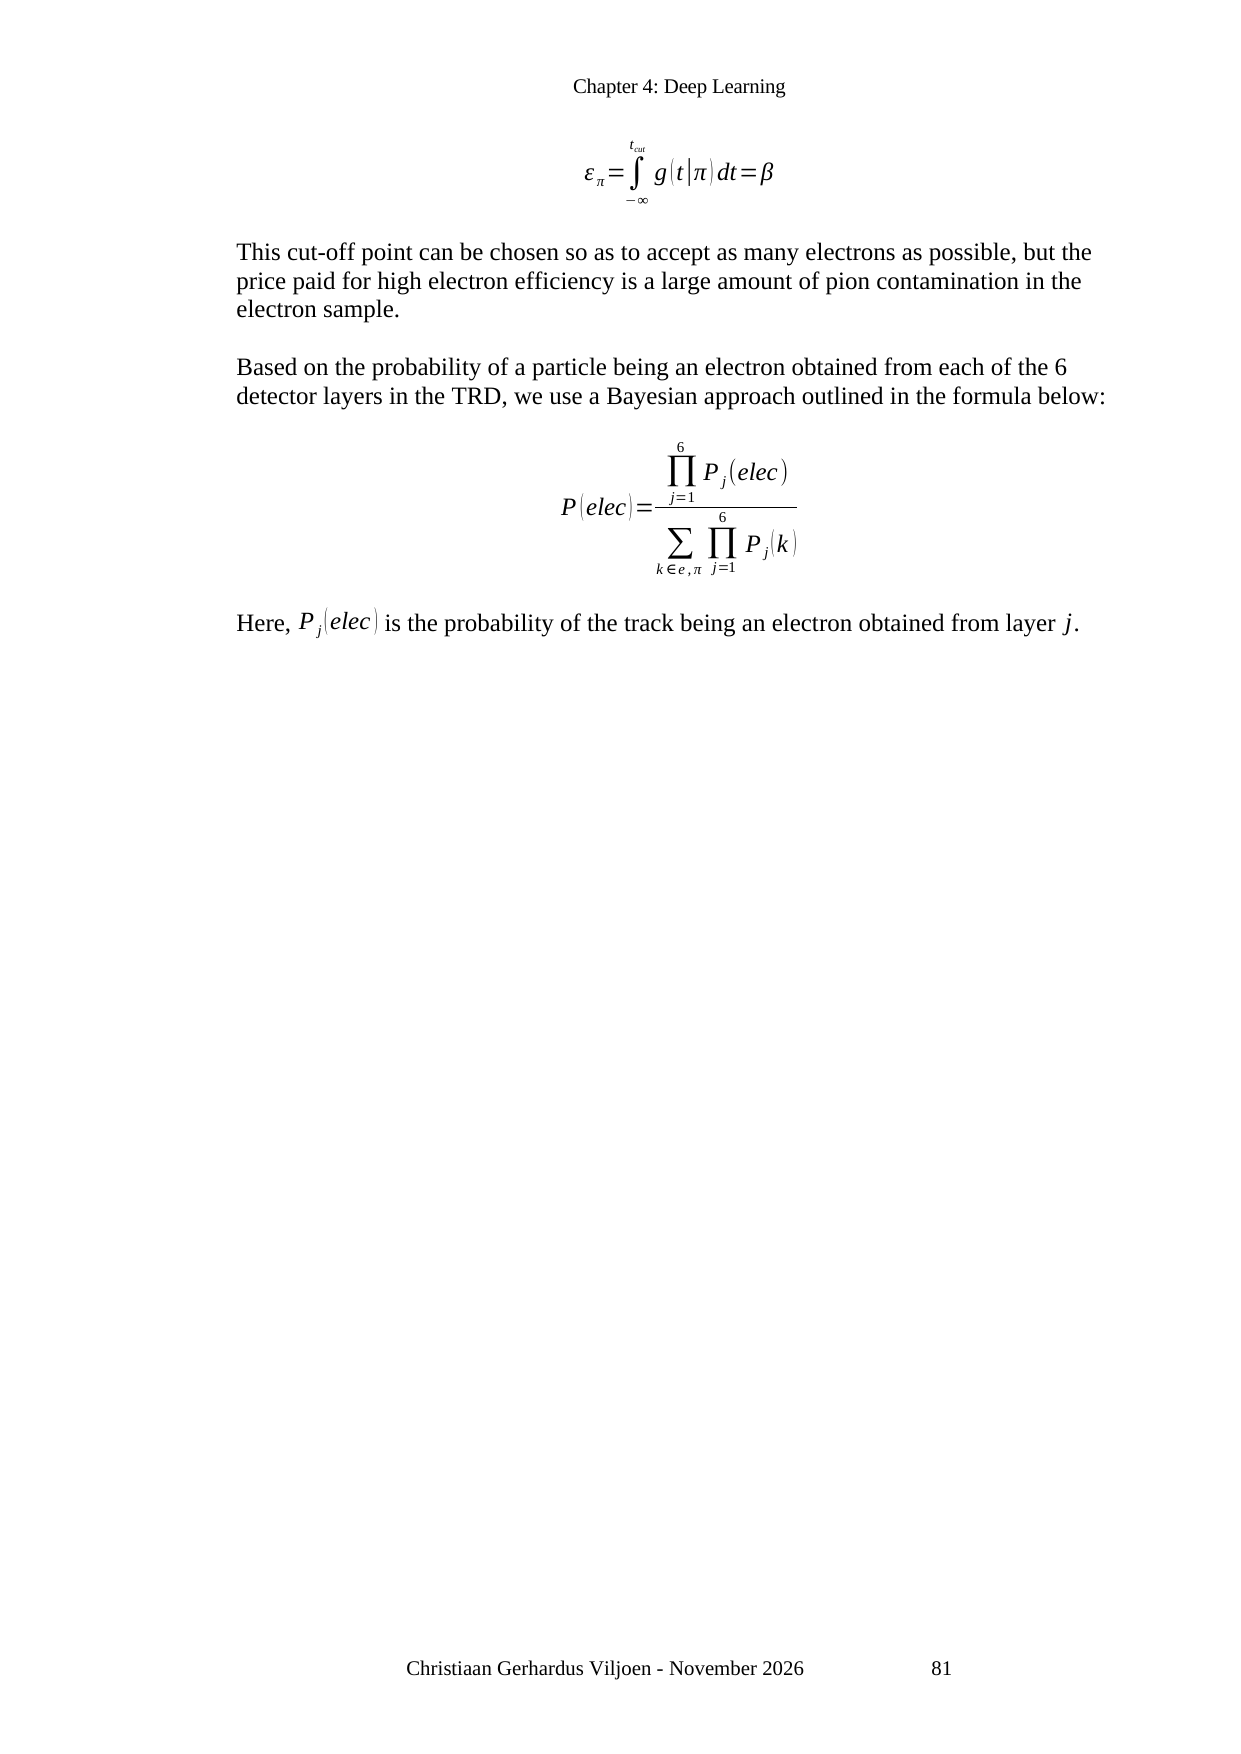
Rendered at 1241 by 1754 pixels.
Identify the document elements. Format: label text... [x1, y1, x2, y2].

text Here, is the probability of the track being an electron obtained from layer . [236, 606, 1122, 638]
text This cut-off point can be chosen so as to accept as many electrons as possible, but the price paid for high electron efficiency is a large amount of pion contamination in the electron sample. [236, 237, 1122, 323]
text Based on the probability of a particle being an electron obtained from each of the 6 detector layers in the TRD, we use a Bayesian approach outlined in the formula below: [236, 352, 1122, 409]
